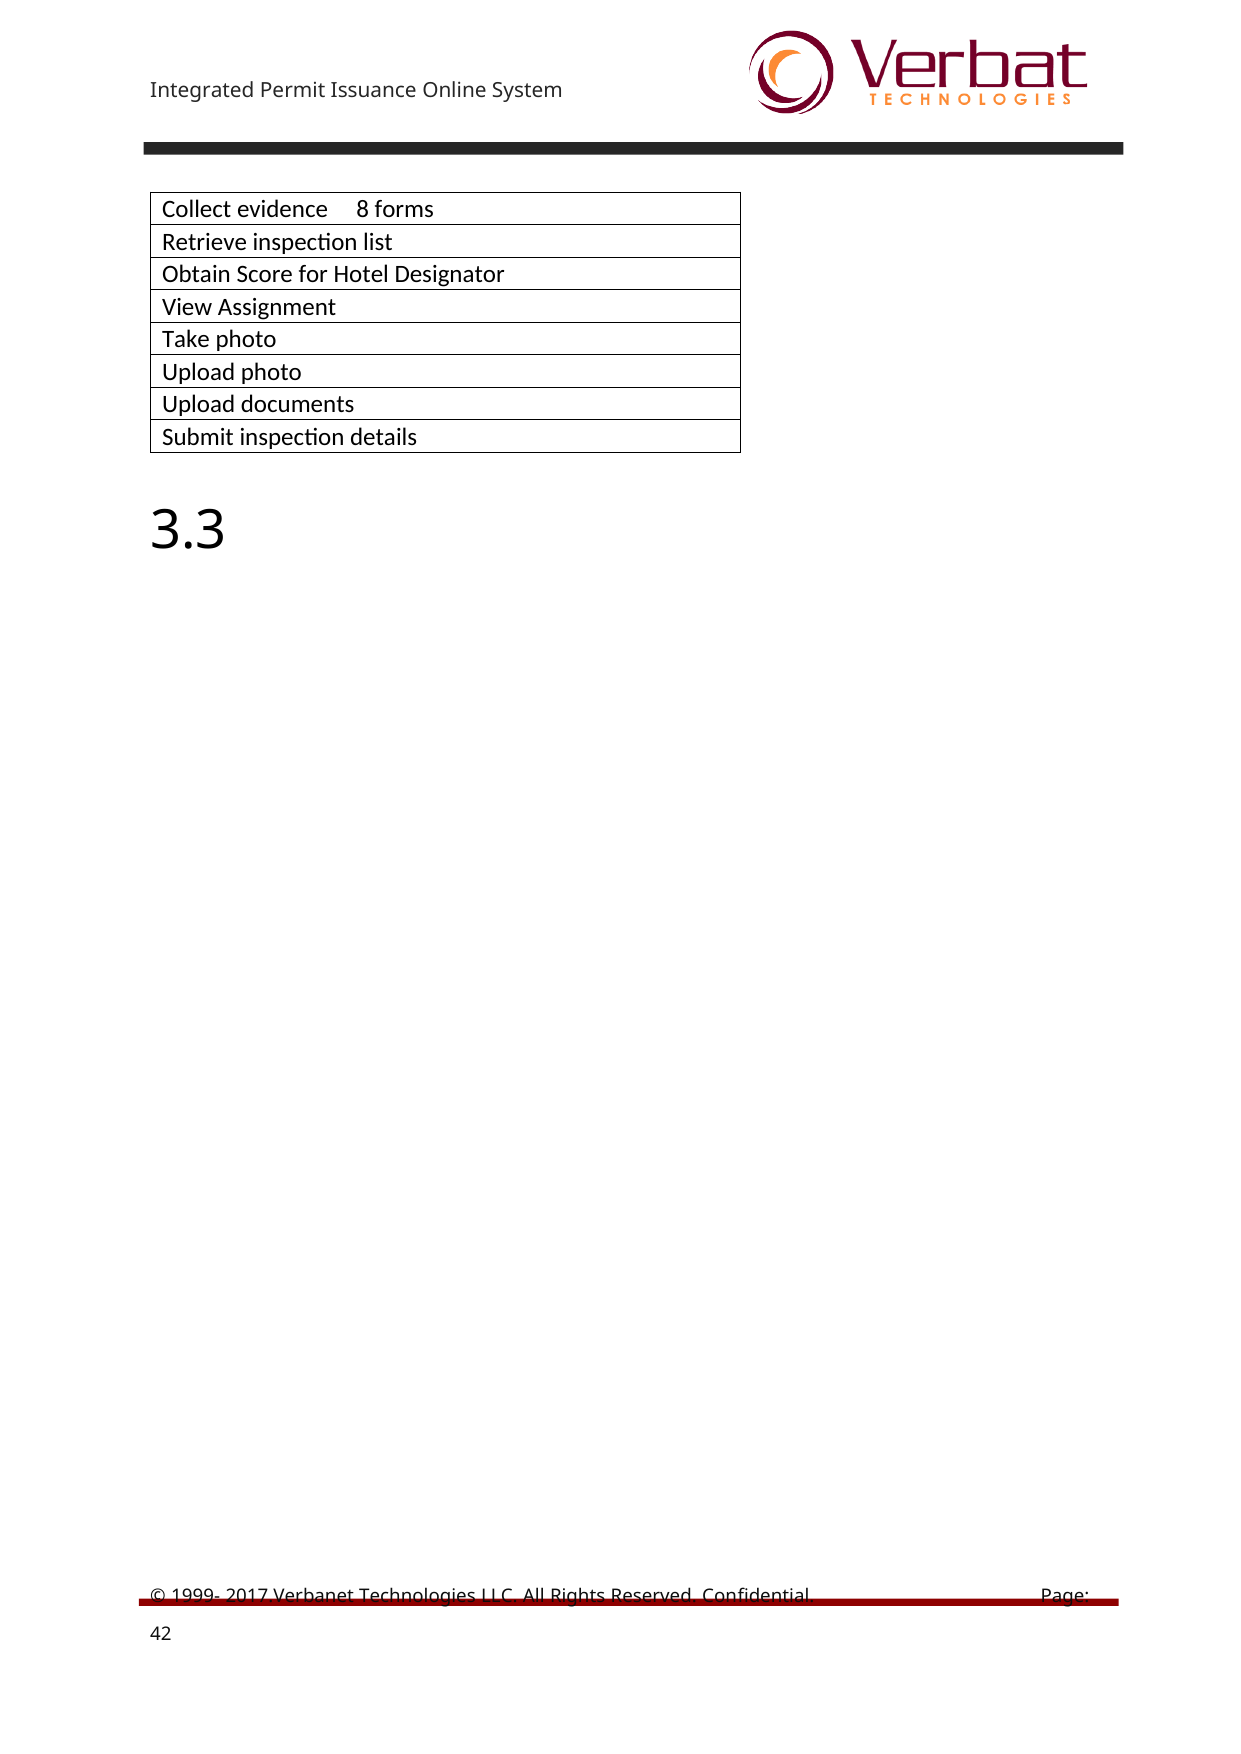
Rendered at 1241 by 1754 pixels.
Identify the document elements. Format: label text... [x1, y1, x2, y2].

table_cell Upload documents [151, 388, 740, 419]
table_cell Upload photo [151, 355, 740, 387]
table_cell Submit inspection details [151, 420, 740, 452]
table_cell Obtain Score for Hotel Designator [151, 258, 740, 289]
table_cell Take photo [151, 323, 740, 354]
table_cell Retrieve inspection list [151, 225, 740, 257]
picture [745, 26, 1089, 114]
table_cell View Assignment [151, 290, 740, 322]
table_cell Collect evidence 8 forms [151, 193, 740, 224]
